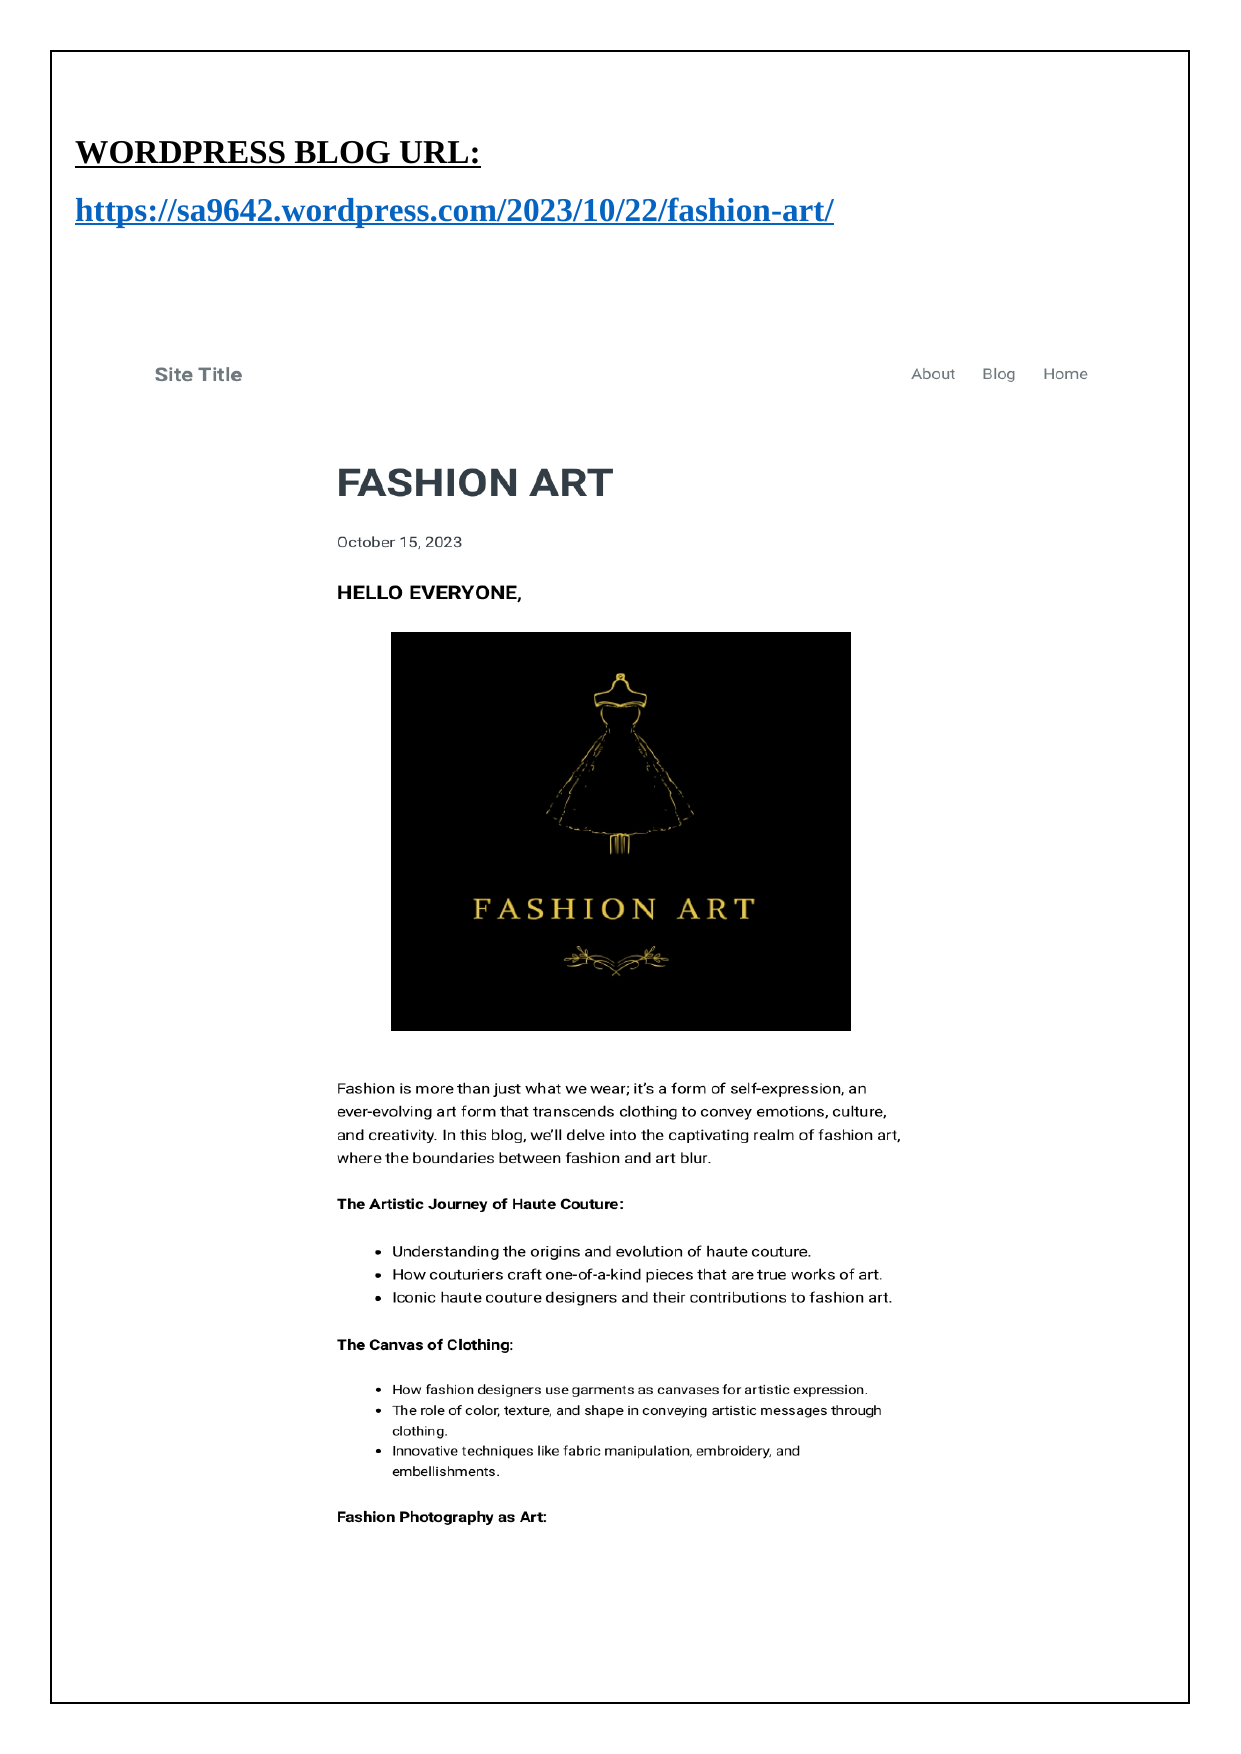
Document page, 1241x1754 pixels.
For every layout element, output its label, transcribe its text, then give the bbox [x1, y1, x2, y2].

picture [75, 247, 1166, 1589]
text WORDPRESS BLOG URL: https://sa9642.wordpress.com/2023/10/22/fashion-art/ [75, 132, 1165, 228]
